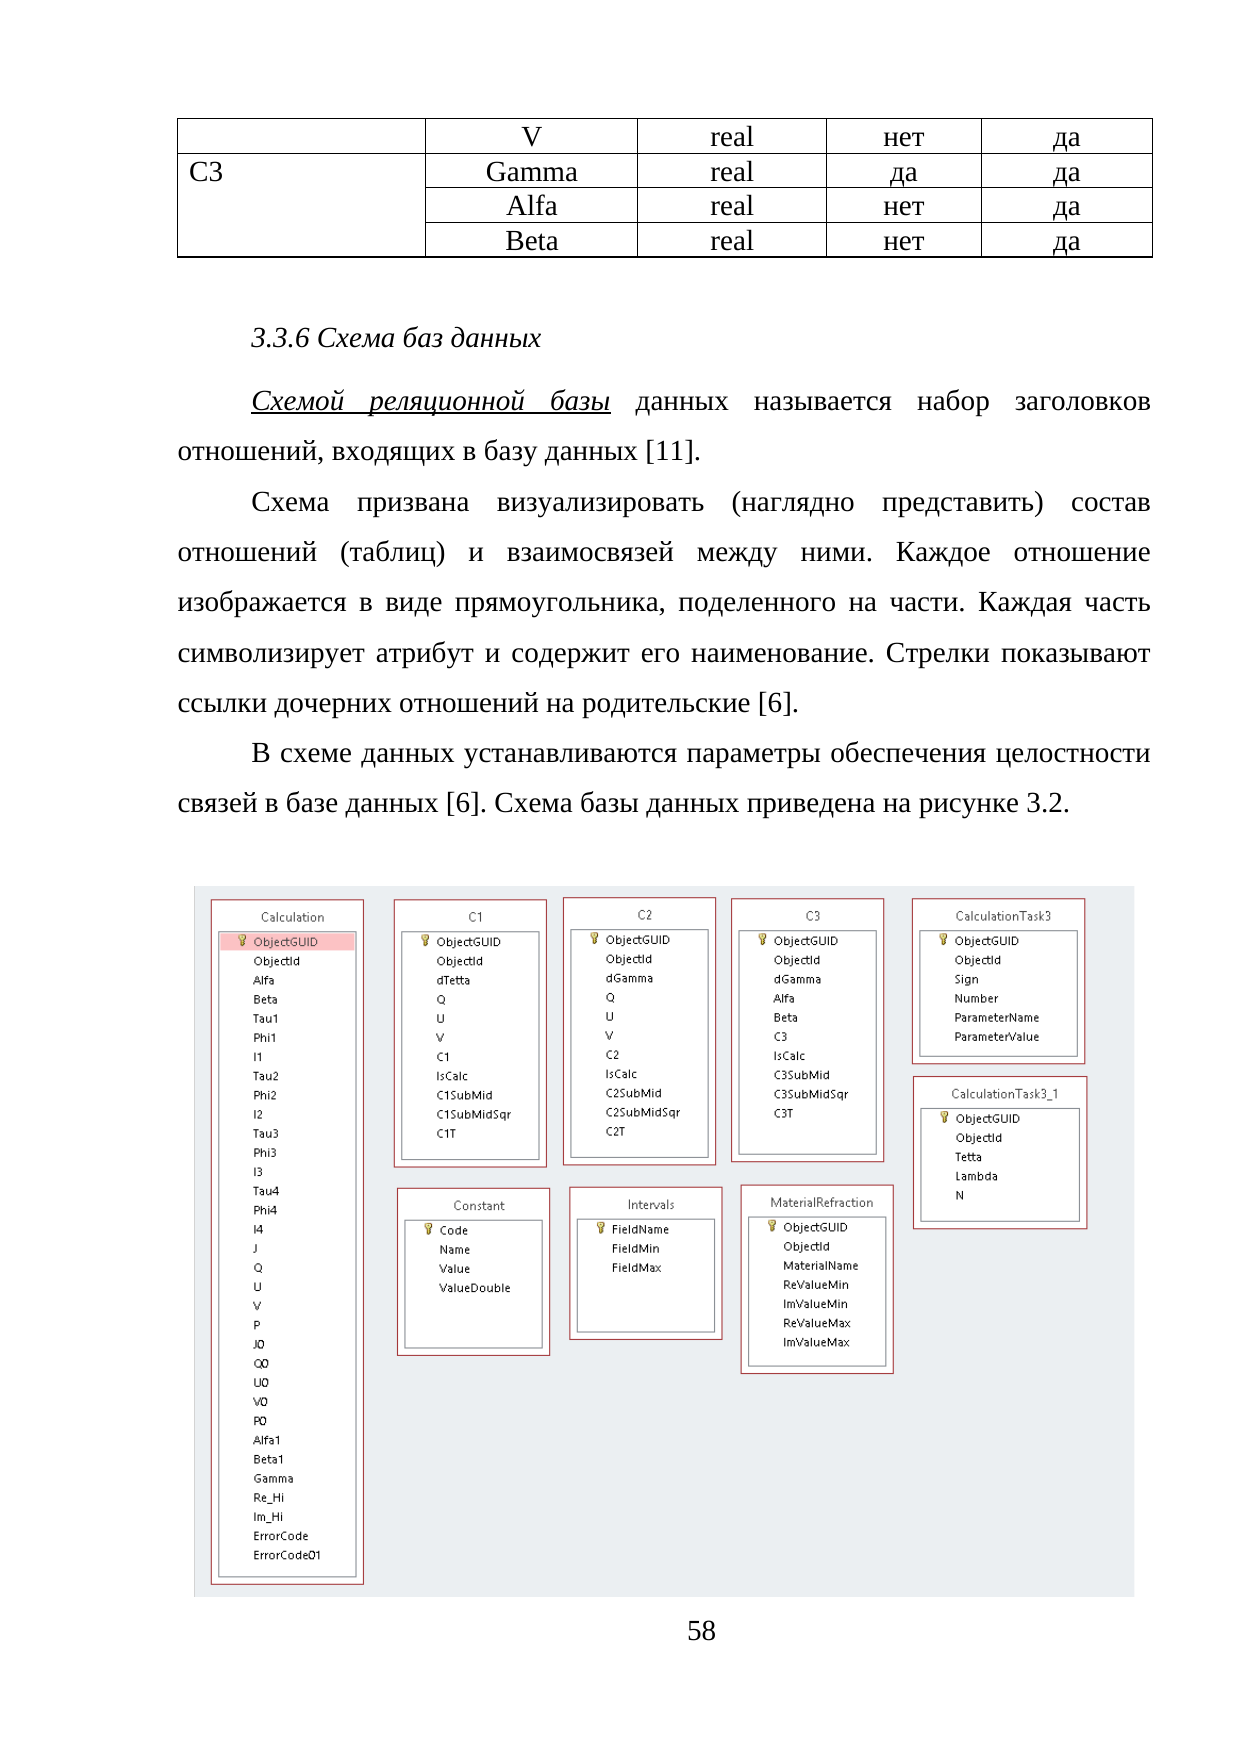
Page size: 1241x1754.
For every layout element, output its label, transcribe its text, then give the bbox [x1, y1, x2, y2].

subtitle 3.3.6 Схема баз данных [177, 320, 1152, 354]
table_cell C3 [178, 154, 425, 256]
table_cell да [982, 154, 1152, 187]
table_cell real [638, 223, 826, 256]
table_cell нет [827, 119, 981, 153]
table_cell да [982, 119, 1152, 153]
text Схемой реляционной базы данных называется набор заголовков отношений, входящих в базу данных [11]. [177, 383, 1152, 467]
text В схеме данных устанавливаются параметры обеспечения целостности связей в базе данных [6]. Схема базы данных приведена на рисунке 3.2. [177, 735, 1152, 819]
table_cell real [638, 188, 826, 222]
table_cell real [638, 119, 826, 153]
table_cell Alfa [426, 188, 637, 222]
table_cell да [982, 223, 1152, 256]
table_cell да [827, 154, 981, 187]
table_cell Gamma [426, 154, 637, 187]
table_cell нет [827, 188, 981, 222]
table_cell нет [827, 223, 981, 256]
table_cell V [426, 119, 637, 153]
picture [194, 886, 1135, 1597]
table_cell да [982, 188, 1152, 222]
text Схема призвана визуализировать (наглядно представить) состав отношений (таблиц) и взаимосвязей между ними. Каждое отношение изображается в виде прямоугольника, поделенного на части. Каждая часть символизирует атрибут и содержит его наименование. Стрелки показывают ссылки дочерних отношений на родительские [6]. [177, 484, 1152, 718]
table_cell real [638, 154, 826, 187]
table_cell Beta [426, 223, 637, 256]
